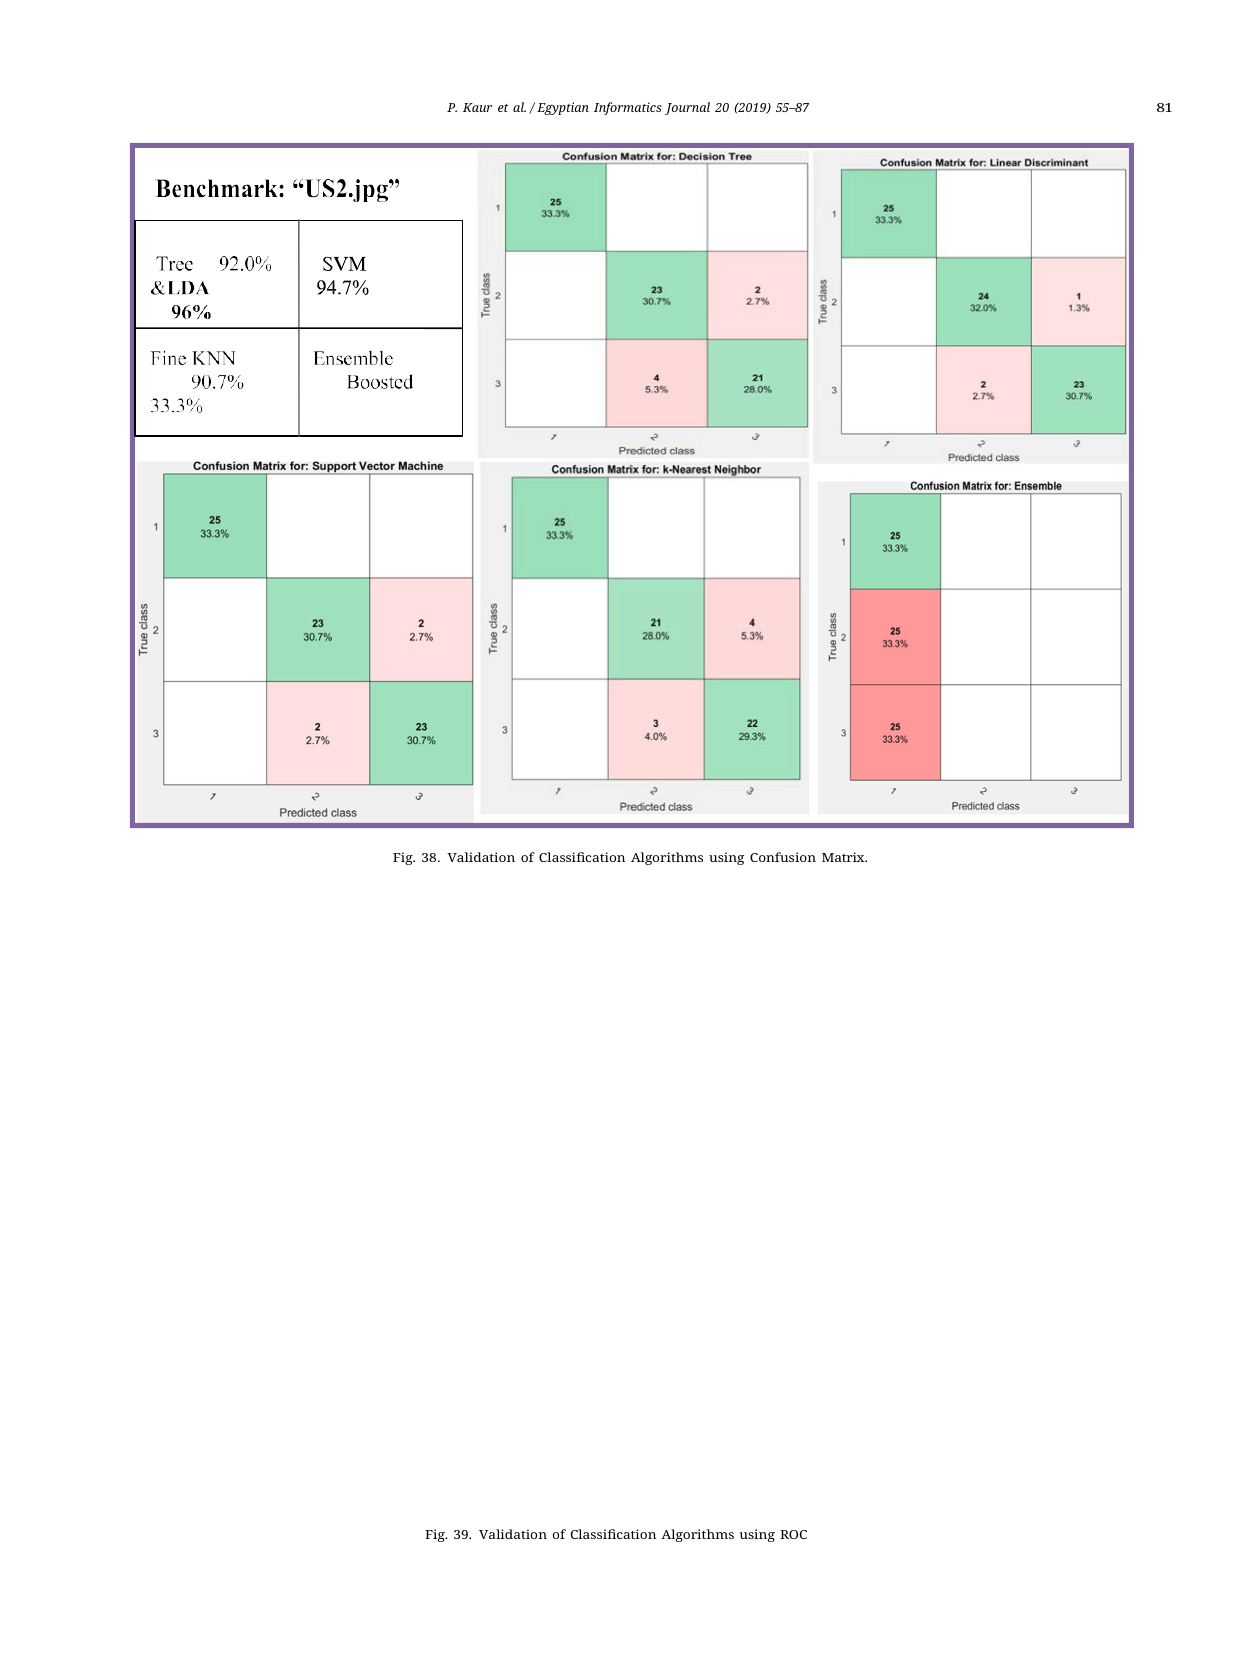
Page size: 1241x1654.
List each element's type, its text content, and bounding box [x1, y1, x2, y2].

picture [135, 148, 1128, 822]
text Fig. 38. Validation of Classification Algorithms using Confusion Matrix. [97, 849, 1164, 866]
